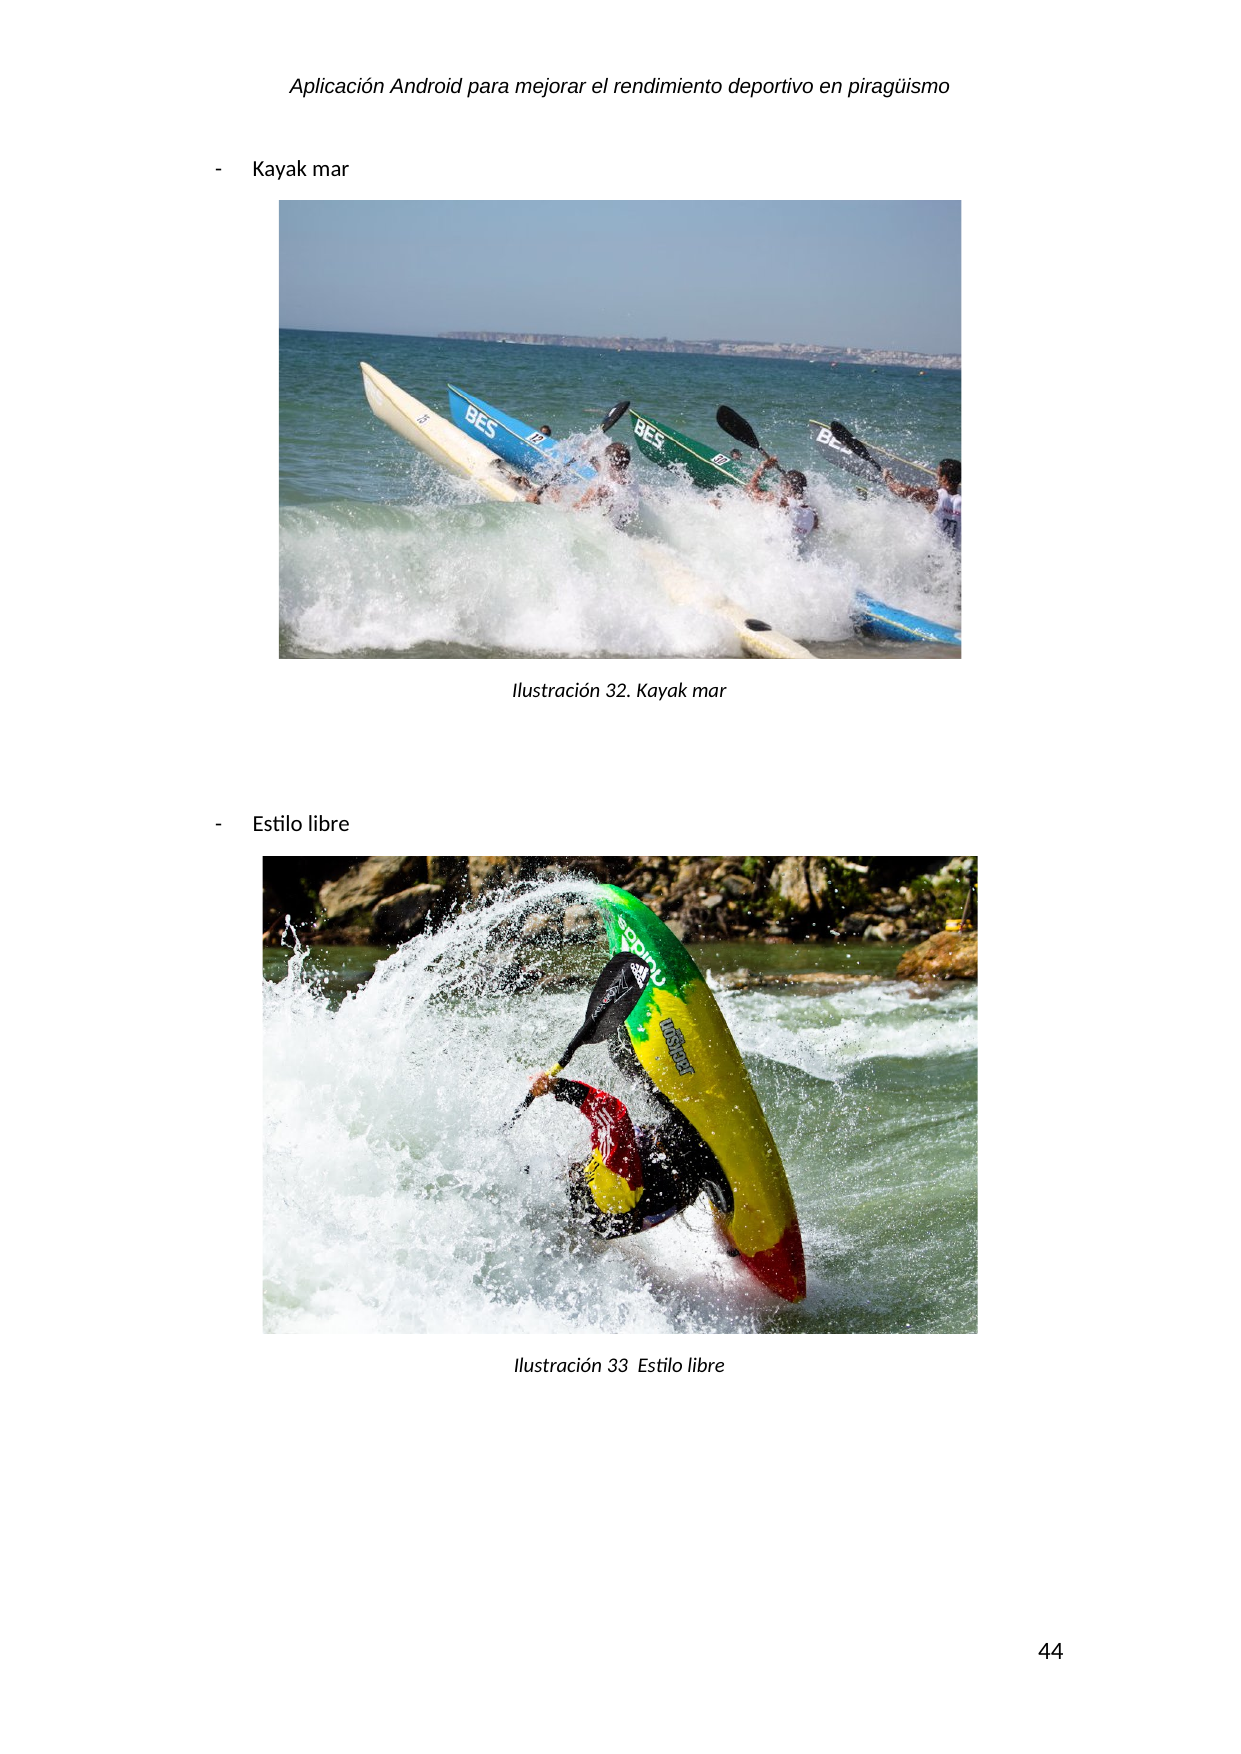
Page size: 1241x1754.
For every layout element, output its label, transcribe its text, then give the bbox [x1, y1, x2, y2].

text Ilustración 33 Estilo libre [177, 1352, 1063, 1377]
picture [278, 200, 962, 659]
list Estilo libre [215, 809, 1063, 837]
text Ilustración 32. Kayak mar [177, 677, 1063, 703]
list Kayak mar [215, 154, 1063, 182]
picture [262, 856, 978, 1334]
